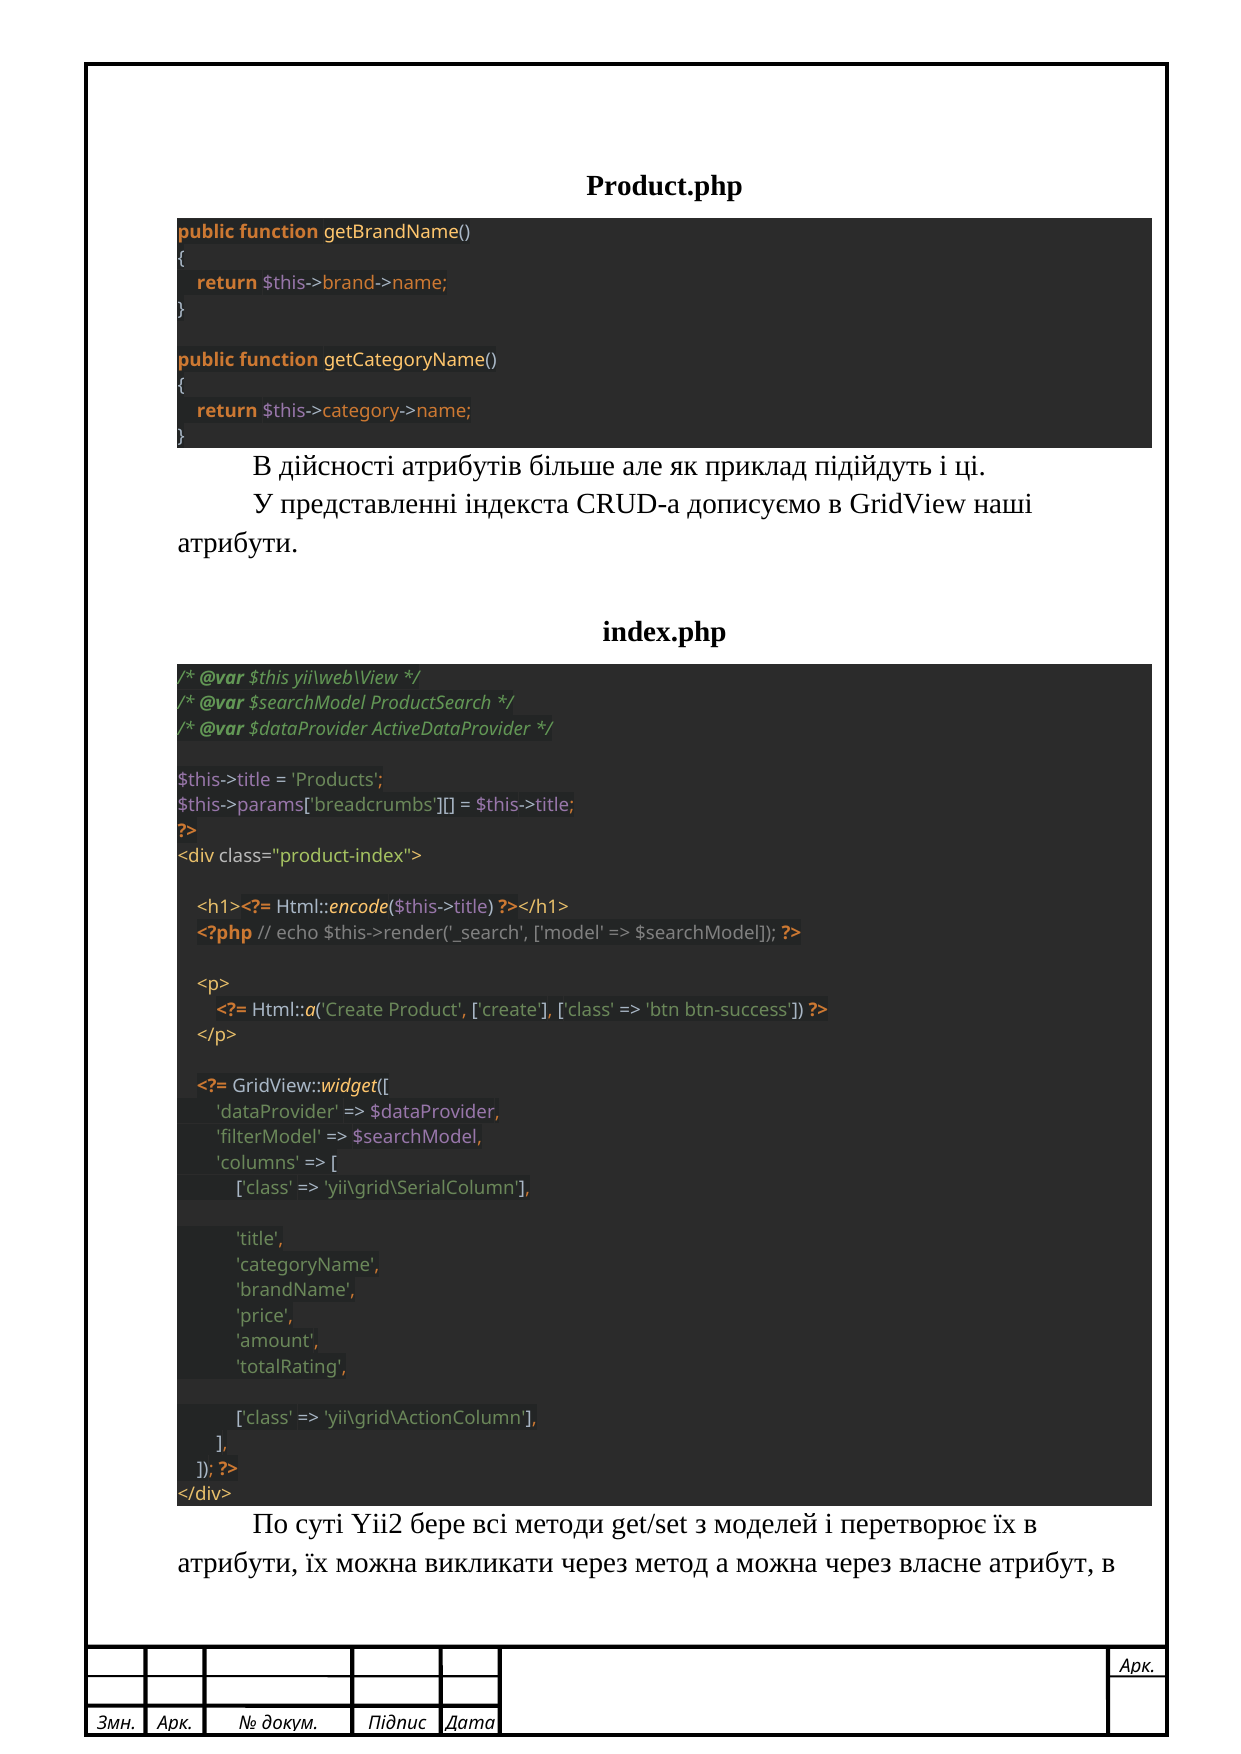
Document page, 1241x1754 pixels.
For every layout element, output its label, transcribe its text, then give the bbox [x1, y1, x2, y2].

text Product.php [177, 168, 1152, 202]
text public function getBrandName() { return $this->brand->name; } public function getCategoryName() { return $this->category->name; } [177, 218, 1152, 448]
text index.php [177, 614, 1152, 647]
text У представленні індекста CRUD-а дописуємо в GridView наші атрибути. [177, 487, 1152, 559]
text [177, 1506, 1152, 1578]
text В дійсності атрибутів більше але як приклад підійдуть і ці. [177, 448, 1152, 482]
text /* @var $this yii\web\View */ /* @var $searchModel ProductSearch */ /* @var $dataProvider ActiveDataProvider */ $this->title = 'Products'; $this->params['breadcrumbs'][] = $this->title; ?> <div class="product-index"> <h1><?= Html::encode($this->title) ?></h1> <?php // echo $this->render('_search', ['model' => $searchModel]); ?> <p> <?= Html::a('Create Product', ['create'], ['class' => 'btn btn-success']) ?> </p> <?= GridView::widget([ 'dataProvider' => $dataProvider, 'filterModel' => $searchModel, 'columns' => [ ['class' => 'yii\grid\SerialColumn'], 'title', 'categoryName', 'brandName', 'price', 'amount', 'totalRating', ['class' => 'yii\grid\ActionColumn'], ], ]); ?> </div> [177, 664, 1152, 1506]
